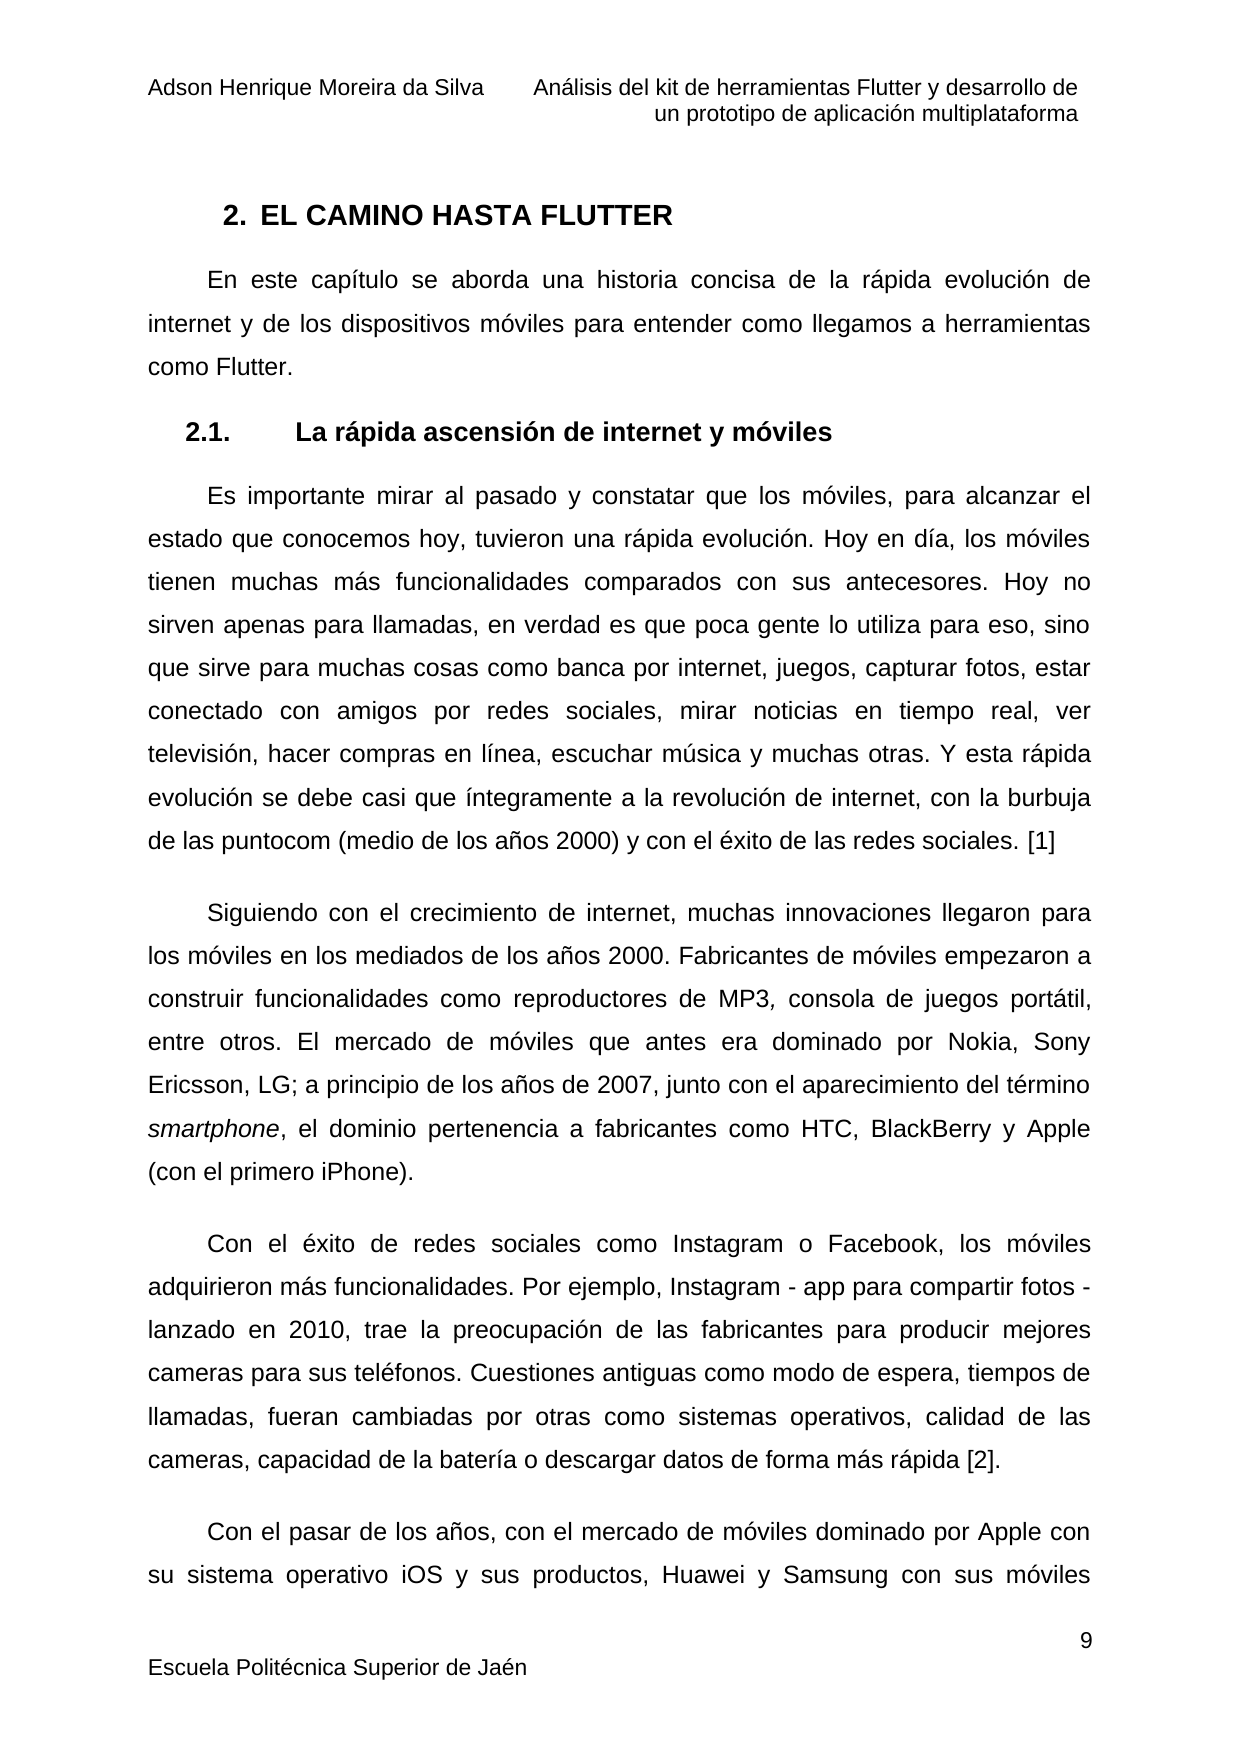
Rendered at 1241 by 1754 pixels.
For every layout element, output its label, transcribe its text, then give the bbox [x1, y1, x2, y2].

subtitle La rápida ascensión de internet y móviles [185, 416, 1092, 447]
subtitle EL CAMINO HASTA FLUTTER [223, 198, 1092, 231]
text Es importante mirar al pasado y constatar que los móviles, para alcanzar el estado que conocemos hoy, tuvieron una rápida evolución. Hoy en día, los móviles tienen muchas más funcionalidades comparados con sus antecesores. Hoy no sirven apenas para llamadas, en verdad es que poca gente lo utiliza para eso, sino que sirve para muchas cosas como banca por internet, juegos, capturar fotos, estar conectado con amigos por redes sociales, mirar noticias en tiempo real, ver televisión, hacer compras en línea, escuchar música y muchas otras. Y esta rápida evolución se debe casi que íntegramente a la revolución de internet, con la burbuja de las puntocom (medio de los años 2000) y con el éxito de las redes sociales. [1] [148, 481, 1092, 854]
text Siguiendo con el crecimiento de internet, muchas innovaciones llegaron para los móviles en los mediados de los años 2000. Fabricantes de móviles empezaron a construir funcionalidades como reproductores de MP3, consola de juegos portátil, entre otros. El mercado de móviles que antes era dominado por Nokia, Sony Ericsson, LG; a principio de los años de 2007, junto con el aparecimiento del término smartphone, el dominio pertenencia a fabricantes como HTC, BlackBerry y Apple (con el primero iPhone). [148, 898, 1092, 1186]
text En este capítulo se aborda una historia concisa de la rápida evolución de internet y de los dispositivos móviles para entender como llegamos a herramientas como Flutter. [148, 265, 1092, 380]
text Con el éxito de redes sociales como Instagram o Facebook, los móviles adquirieron más funcionalidades. Por ejemplo, Instagram - app para compartir fotos - lanzado en 2010, trae la preocupación de las fabricantes para producir mejores cameras para sus teléfonos. Cuestiones antiguas como modo de espera, tiempos de llamadas, fueran cambiadas por otras como sistemas operativos, calidad de las cameras, capacidad de la batería o descargar datos de forma más rápida [2]. [148, 1229, 1092, 1473]
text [148, 1517, 1092, 1589]
